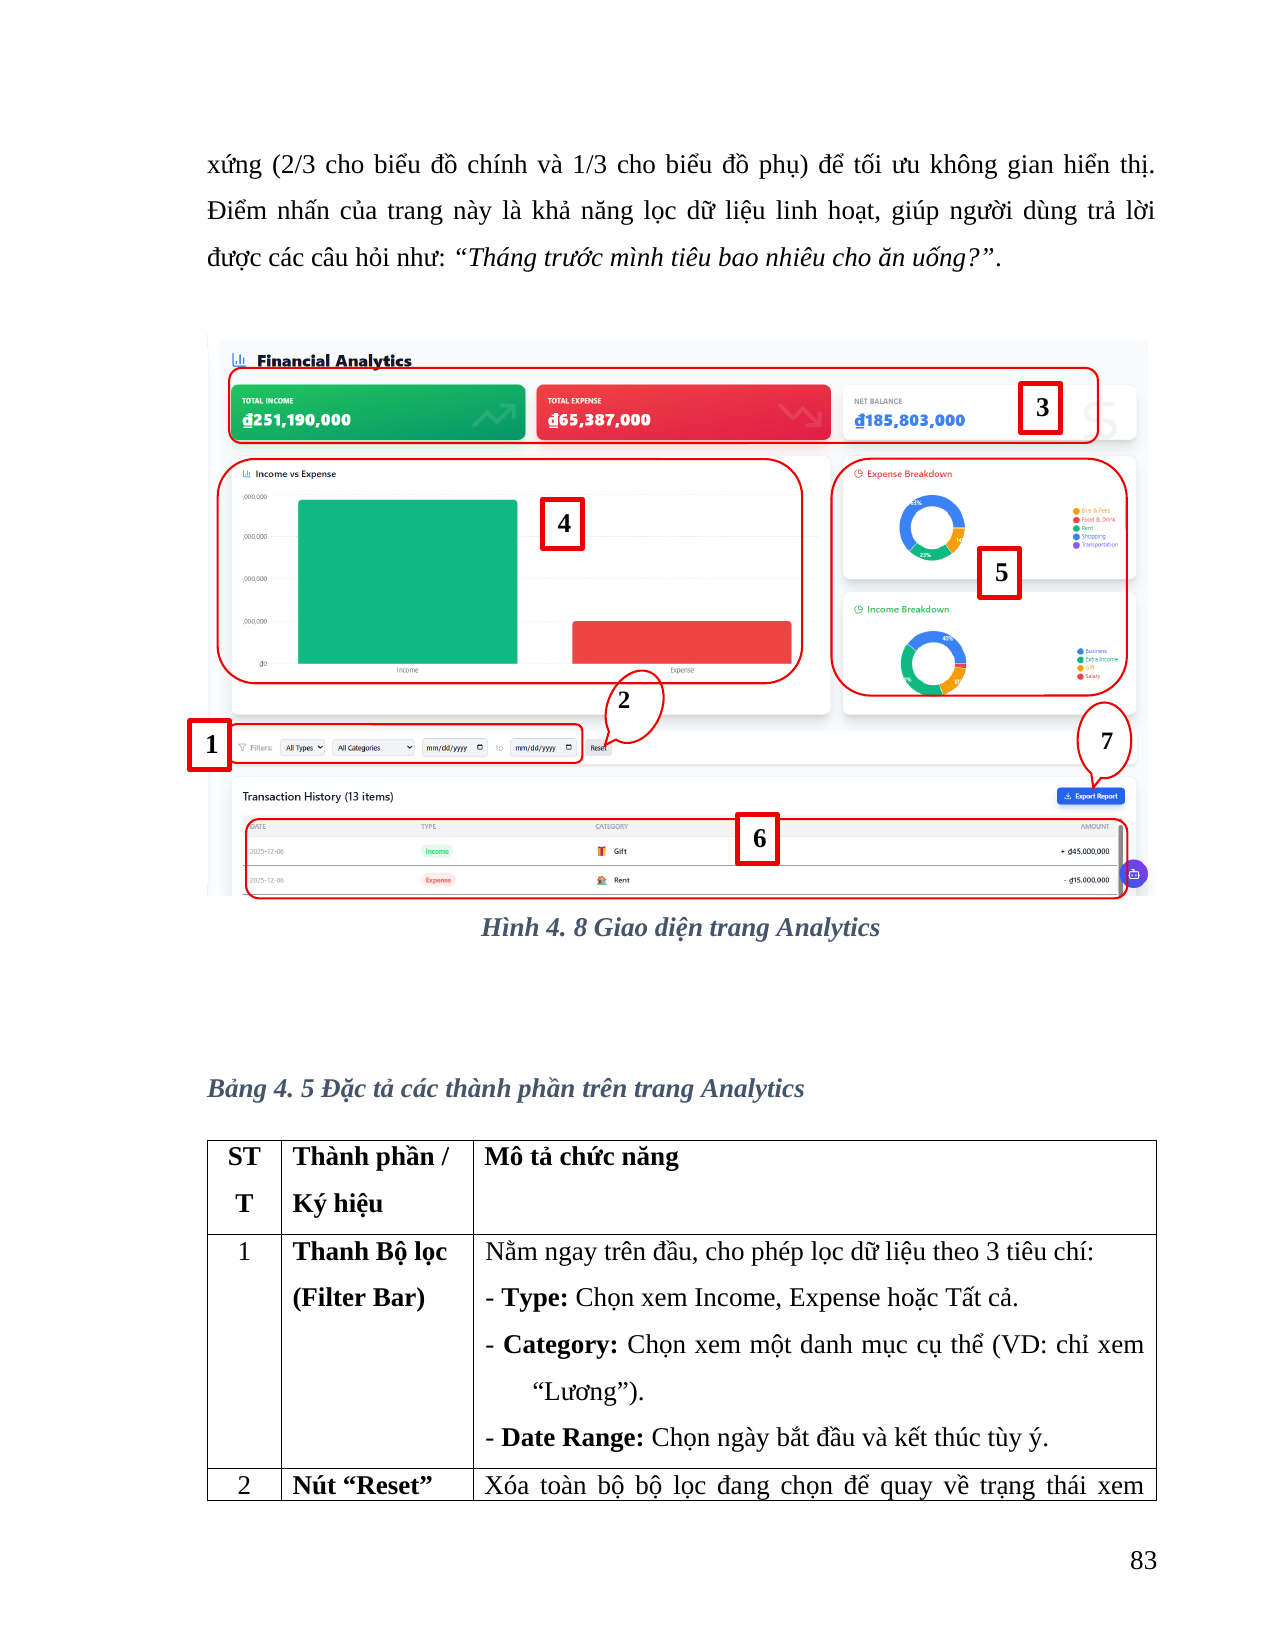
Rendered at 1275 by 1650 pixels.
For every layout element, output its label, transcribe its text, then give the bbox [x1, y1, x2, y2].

picture [232, 726, 581, 761]
table_cell Nút “Reset” [282, 1469, 473, 1500]
picture [248, 821, 1126, 896]
text Bảng 4. 5 Đặc tả các thành phần trên trang Analytics [207, 1072, 1157, 1103]
table_cell 2 [208, 1469, 281, 1500]
picture [206, 334, 1157, 896]
table_header Thành phần / Ký hiệu [282, 1141, 473, 1234]
text Hình 4. 8 Giao diện trang Analytics [207, 911, 1157, 942]
table_cell Nằm ngay trên đầu, cho phép lọc dữ liệu theo 3 tiêu chí: - Type: Chọn xem Income, Expense hoặc Tất cả. - Category: Chọn xem một danh mục cụ thể (VD: chỉ xem “Lương”). - Date Range: Chọn ngày bắt đầu và kết thúc tùy ý. [474, 1235, 1156, 1468]
table_cell Thanh Bộ lọc (Filter Bar) [282, 1235, 473, 1468]
table_header STT [208, 1141, 281, 1234]
table_header Mô tả chức năng [474, 1141, 1156, 1234]
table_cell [474, 1469, 1156, 1500]
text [207, 148, 1157, 272]
table_cell 1 [208, 1235, 281, 1468]
